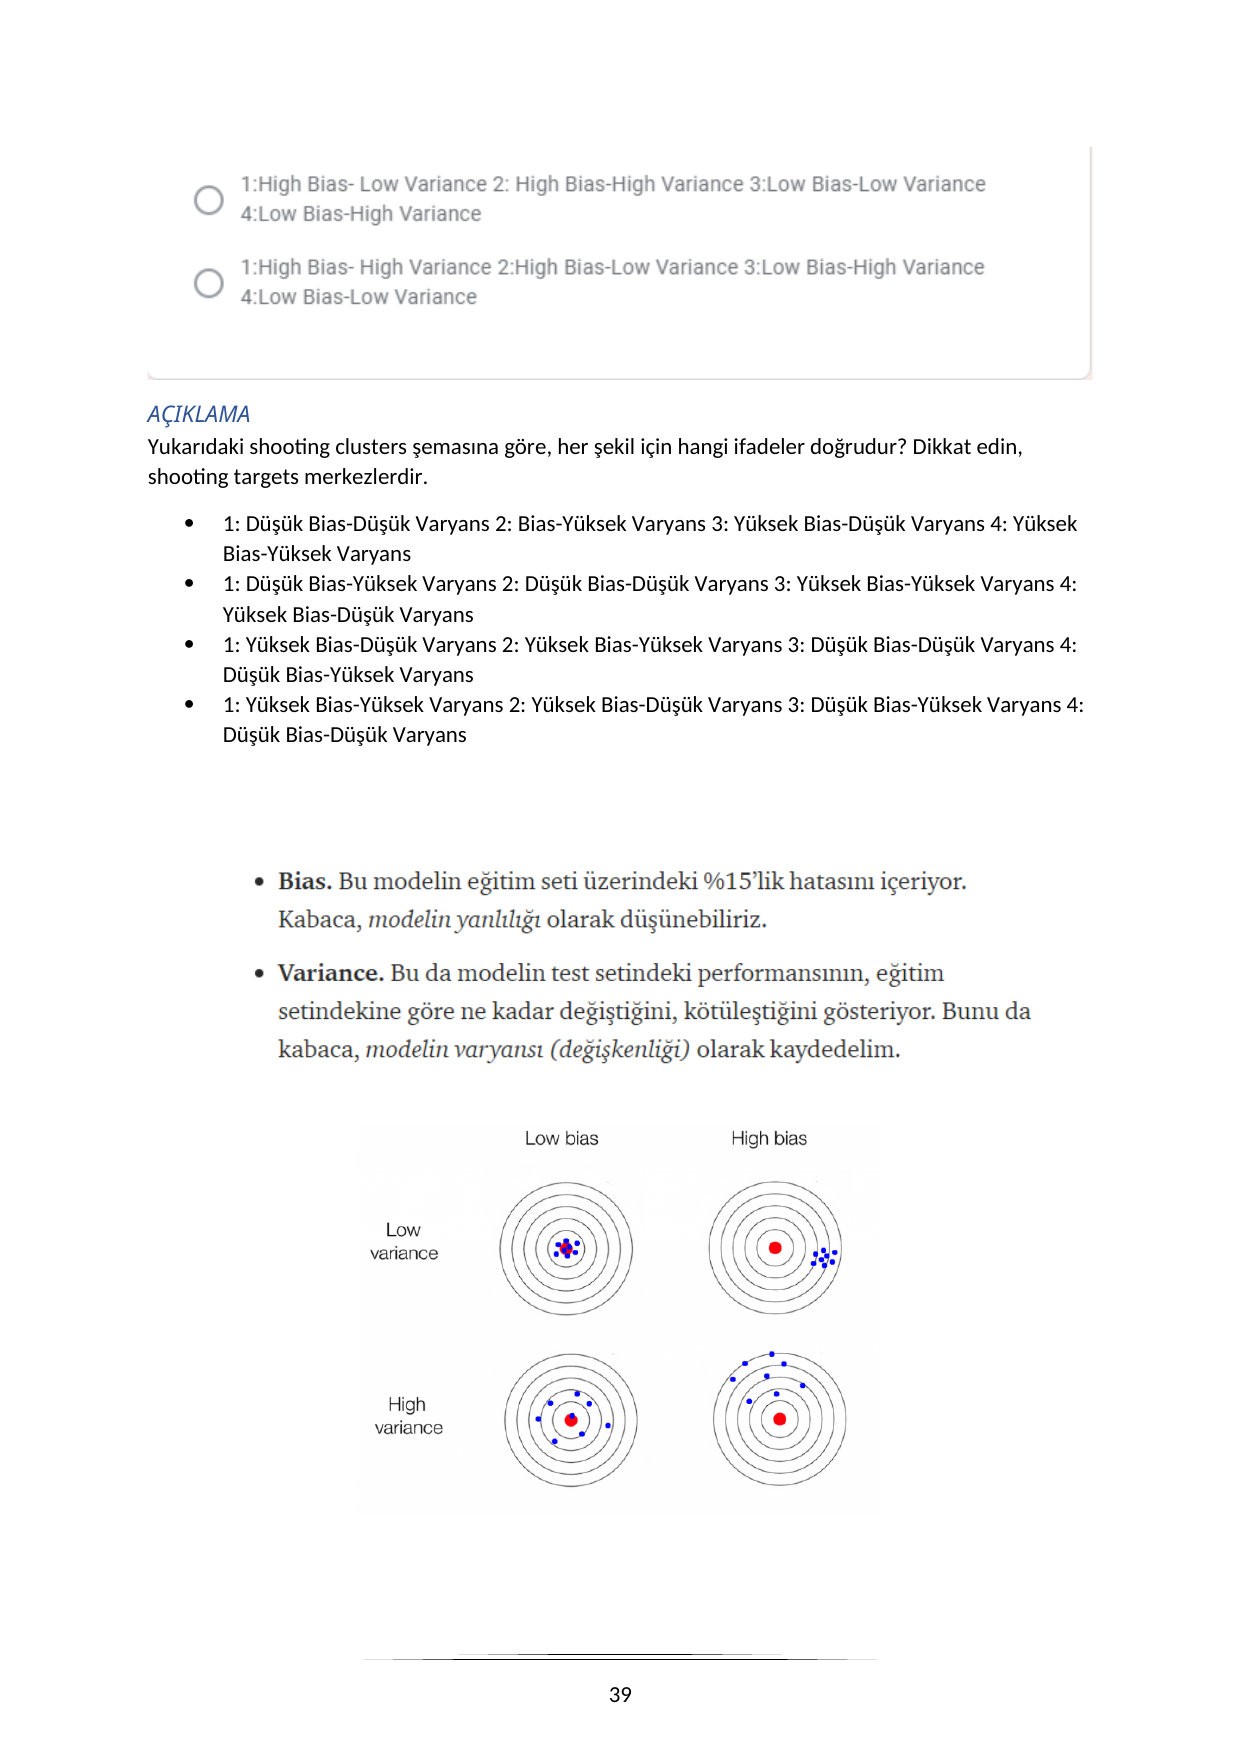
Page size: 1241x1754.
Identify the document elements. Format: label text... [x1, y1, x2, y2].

picture [147, 147, 1093, 380]
text Yukarıdaki shooting clusters şemasına göre, her şekil için hangi ifadeler doğrudur? Dikkat edin, shooting targets merkezlerdir. [148, 432, 1093, 490]
list 1: Yüksek Bias-Yüksek Varyans 2: Yüksek Bias-Düşük Varyans 3: Düşük Bias-Yüksek Varyans 4: Düşük Bias-Düşük Varyans [185, 690, 1093, 748]
list 1: Yüksek Bias-Düşük Varyans 2: Yüksek Bias-Yüksek Varyans 3: Düşük Bias-Düşük Varyans 4: Düşük Bias-Yüksek Varyans [185, 630, 1093, 688]
subtitle AÇIKLAMA [148, 398, 1093, 429]
picture [185, 844, 1130, 1105]
list 1: Düşük Bias-Yüksek Varyans 2: Düşük Bias-Düşük Varyans 3: Yüksek Bias-Yüksek Varyans 4: Yüksek Bias-Düşük Varyans [185, 569, 1093, 628]
list 1: Düşük Bias-Düşük Varyans 2: Bias-Yüksek Varyans 3: Yüksek Bias-Düşük Varyans 4: Yüksek Bias-Yüksek Varyans [185, 509, 1093, 567]
picture [355, 1123, 885, 1516]
